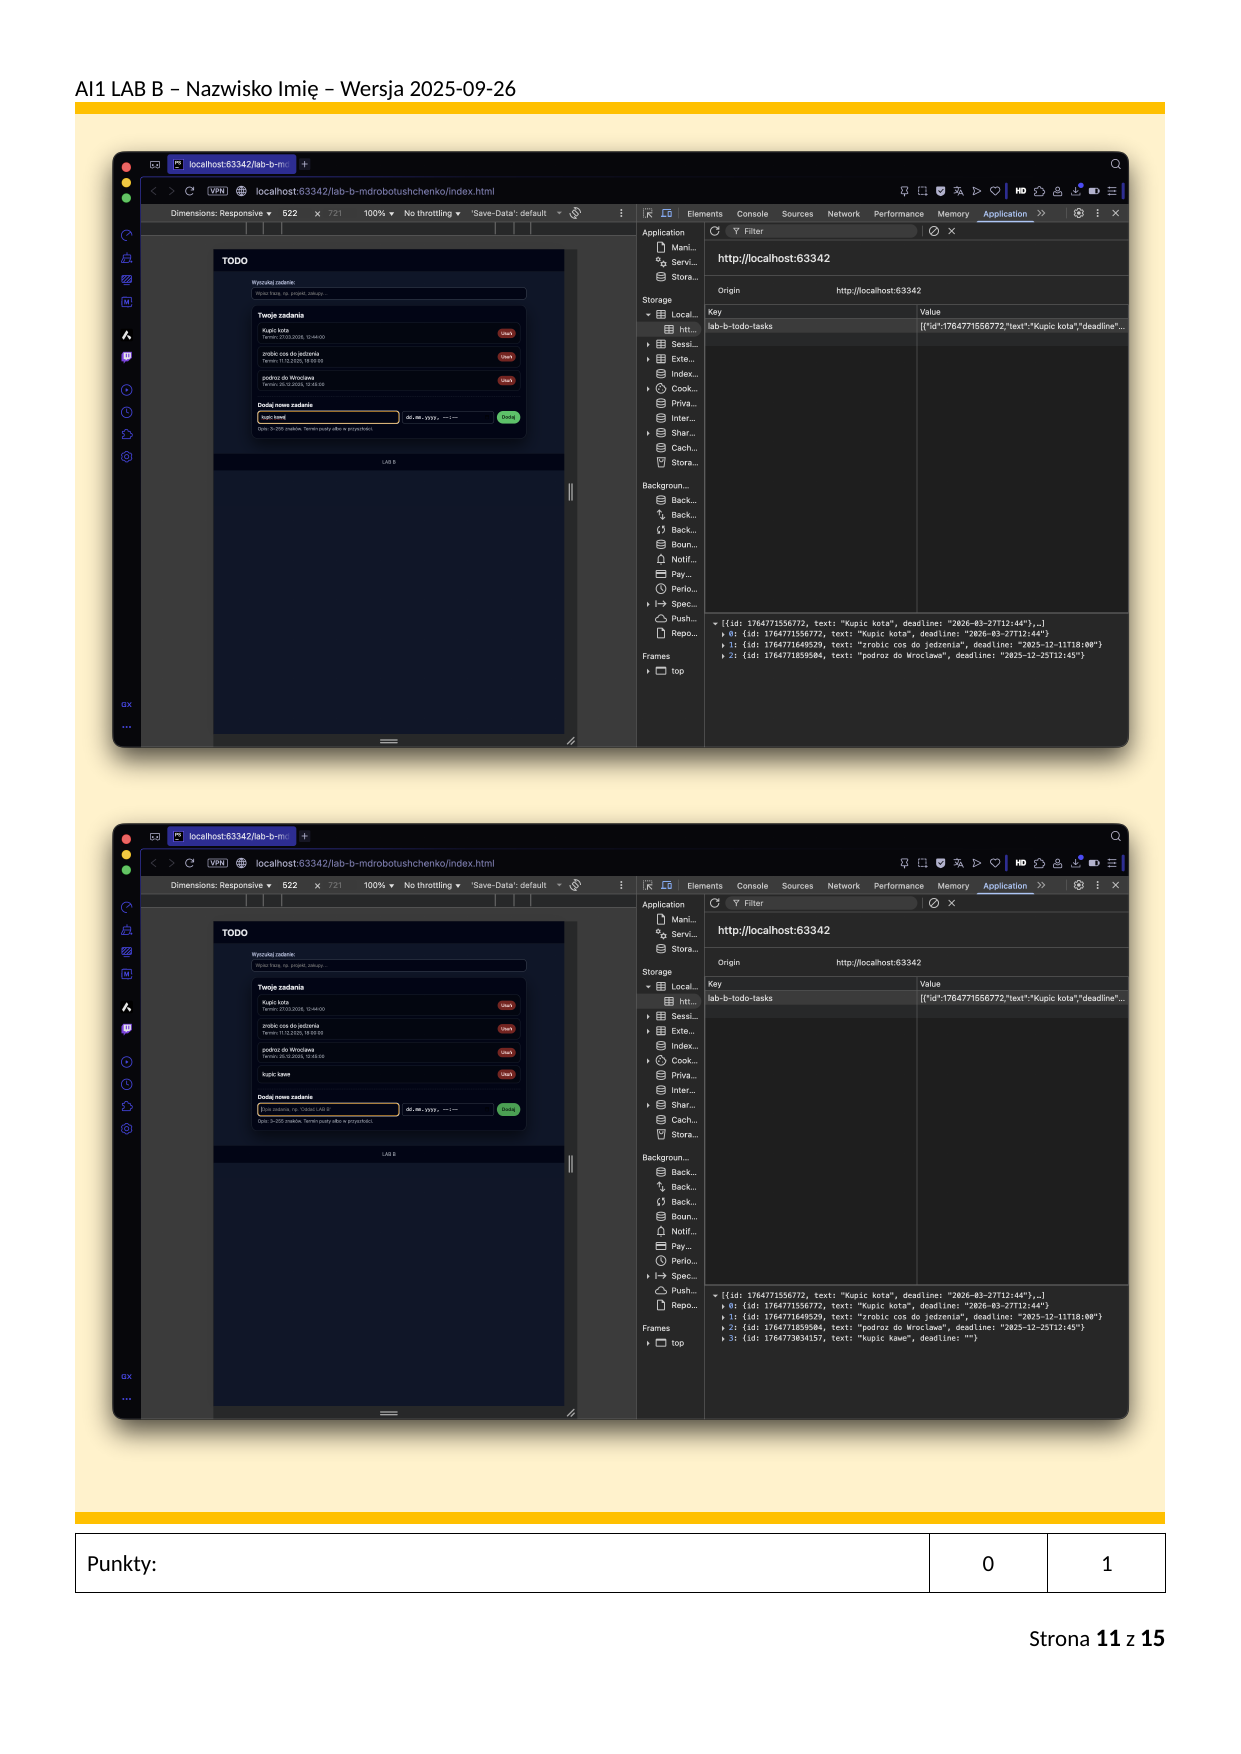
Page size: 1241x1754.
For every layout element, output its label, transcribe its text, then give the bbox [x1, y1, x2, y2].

picture [75, 126, 1166, 797]
table_header Punkty: [76, 1534, 929, 1592]
table_header 1 [1048, 1534, 1165, 1592]
table_header 0 [930, 1534, 1047, 1592]
picture [75, 798, 1166, 1469]
